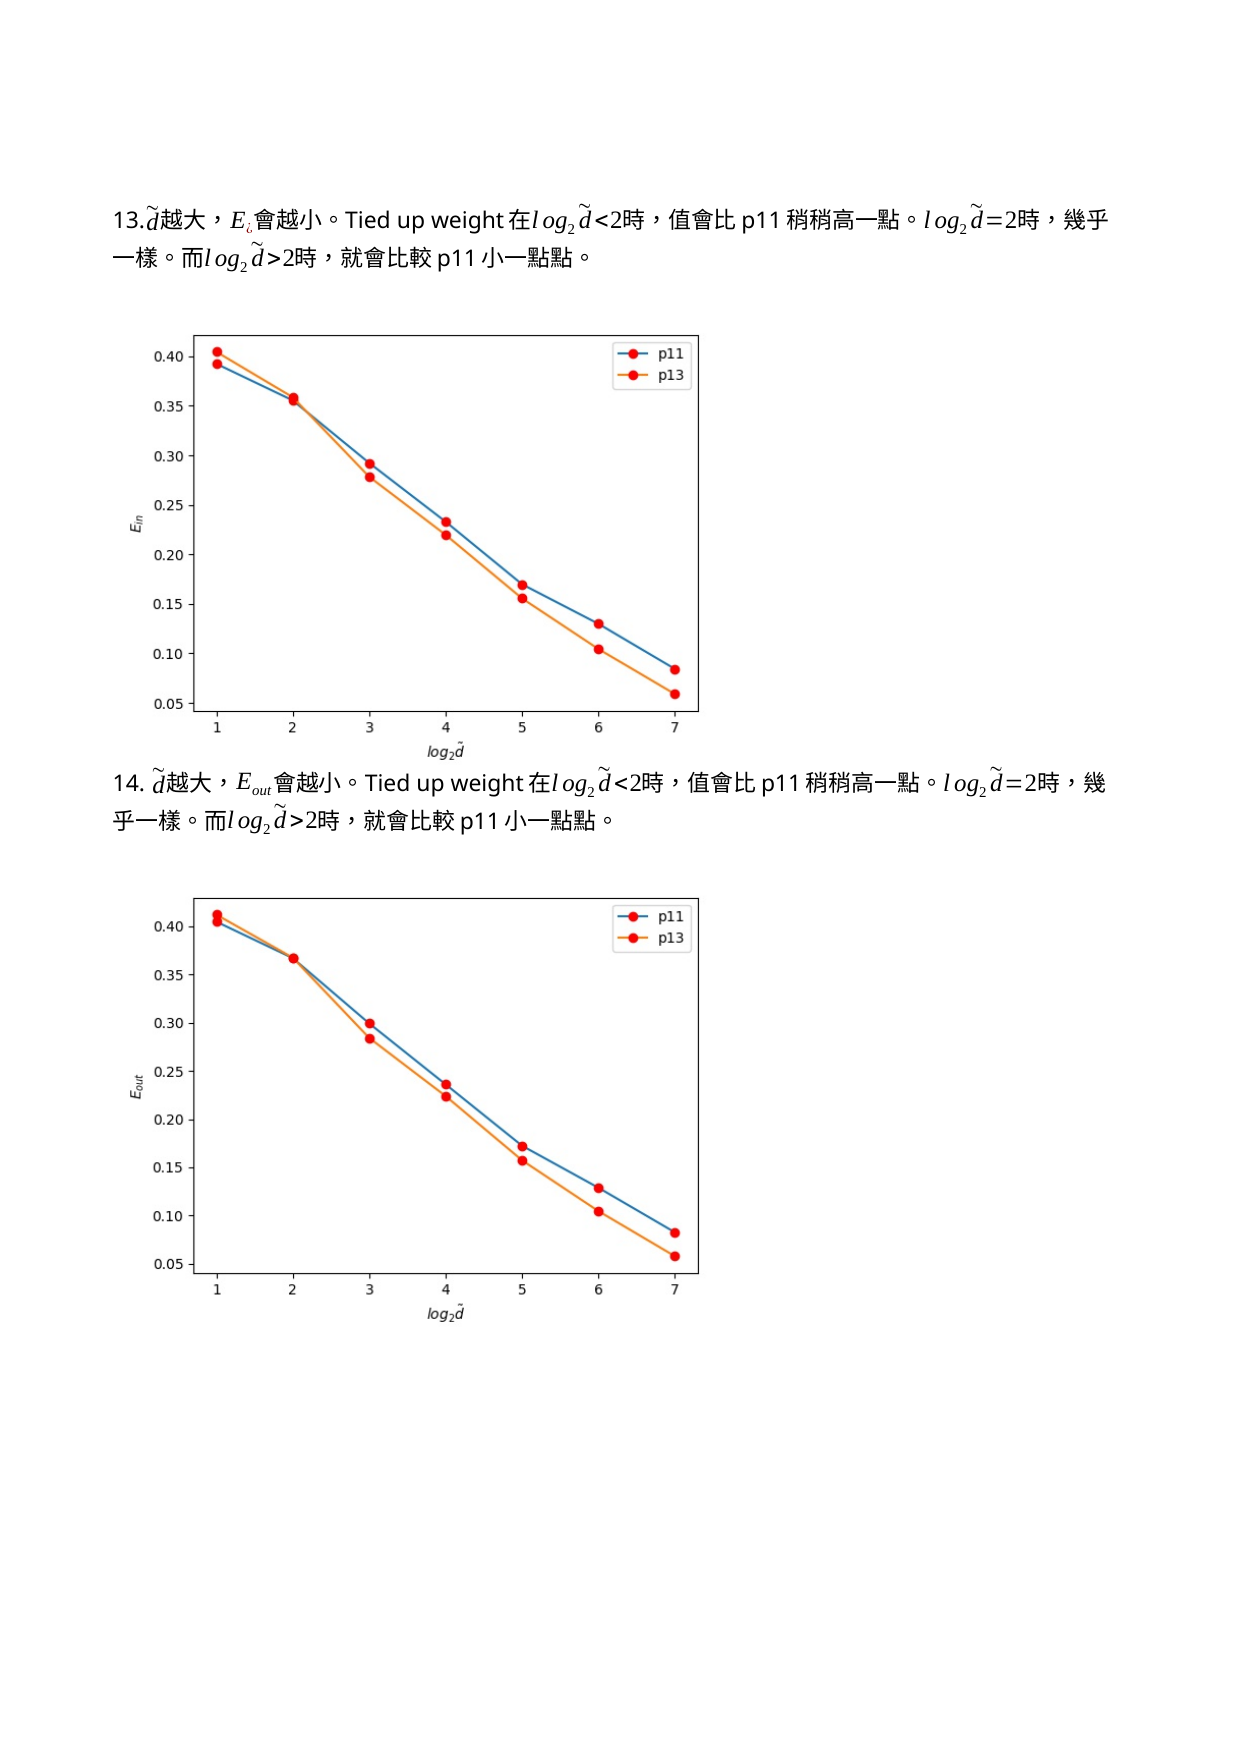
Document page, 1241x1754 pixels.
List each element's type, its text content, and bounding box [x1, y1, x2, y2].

picture [112, 839, 763, 1327]
text 14. 越大，會越小。Tied up weight在時，值會比p11稍稍高一點。時，幾乎一樣。而時，就會比較p11小一點點。 [112, 764, 1128, 839]
picture [112, 277, 763, 765]
text 13.越大，會越小。Tied up weight在時，值會比p11稍稍高一點。時，幾乎一樣。而時，就會比較p11小一點點。 [112, 202, 1128, 277]
